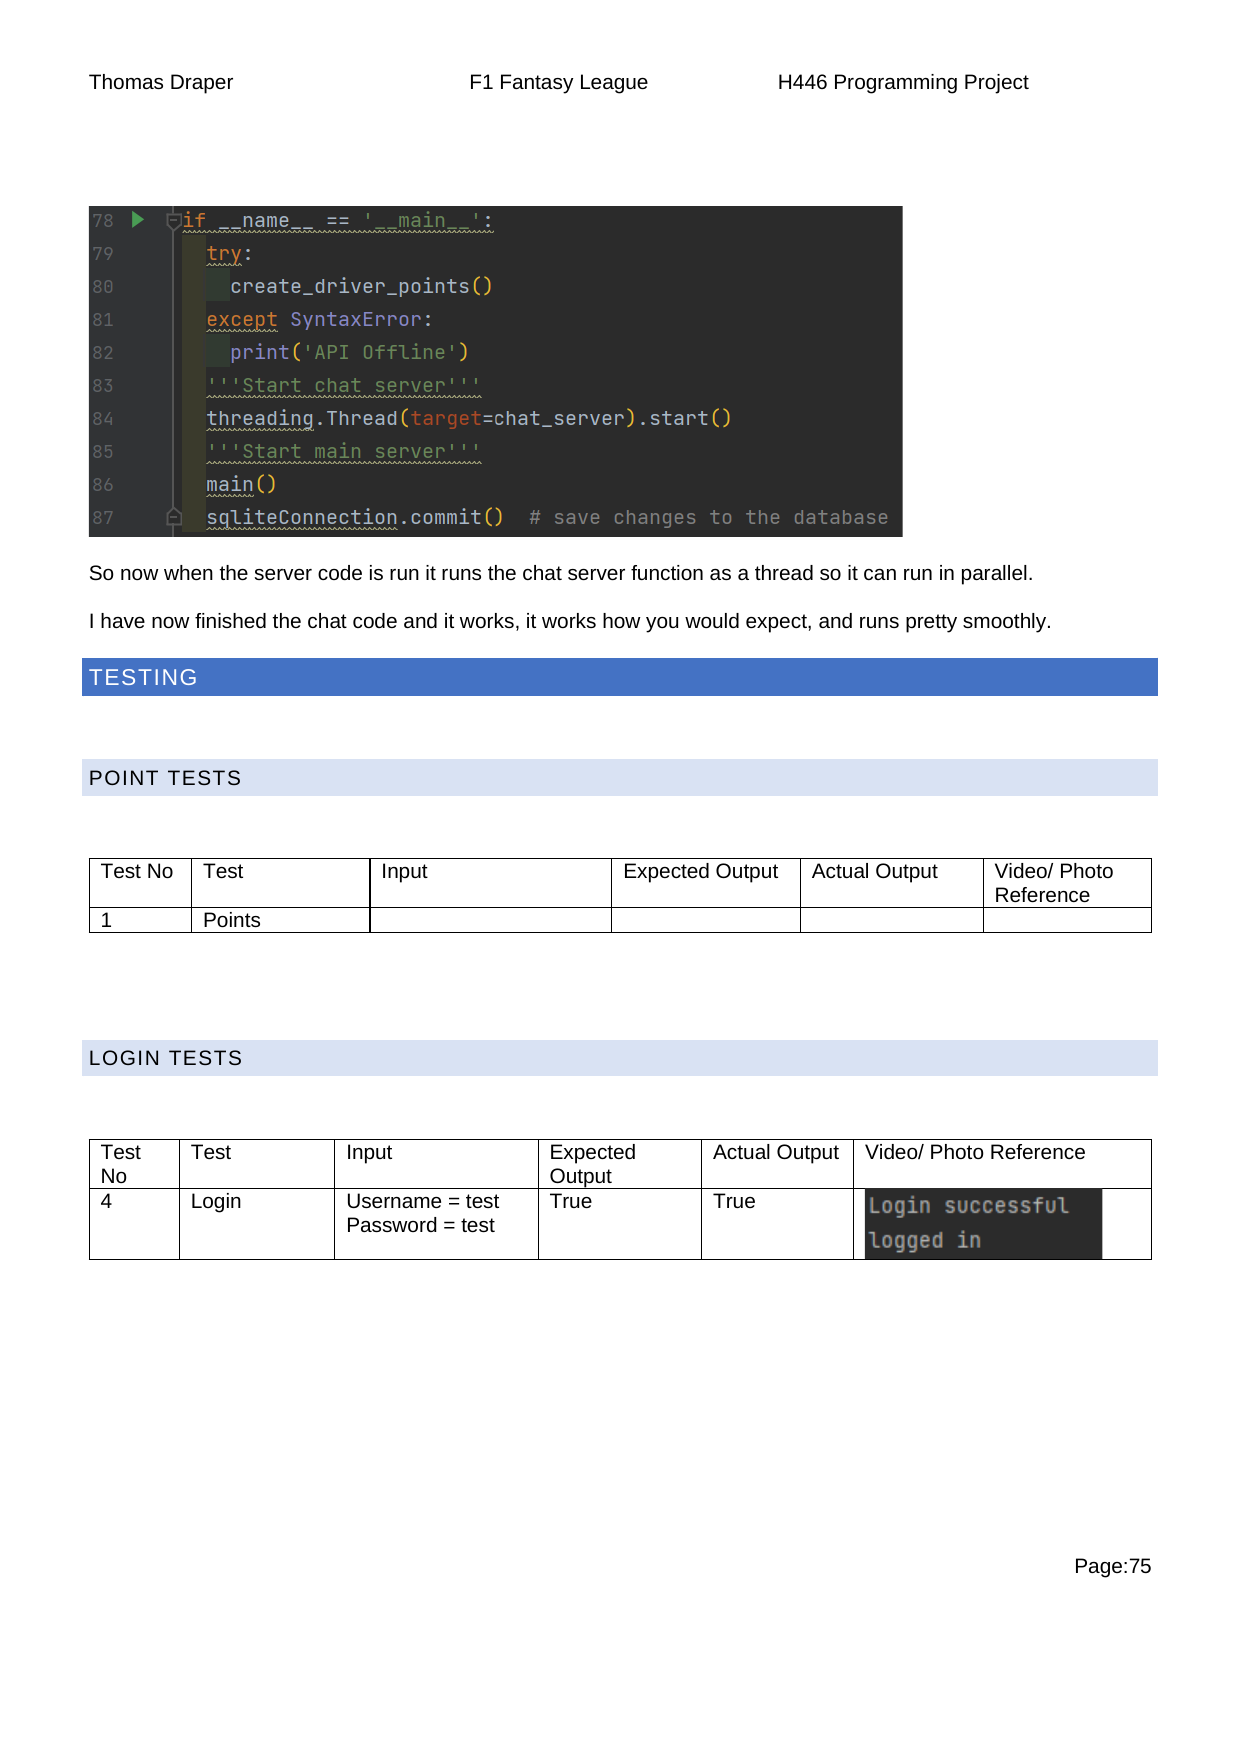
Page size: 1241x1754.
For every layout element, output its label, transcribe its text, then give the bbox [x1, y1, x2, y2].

table_cell [984, 908, 1151, 932]
table_header Test [180, 1140, 334, 1188]
subtitle Point Tests [89, 765, 1152, 789]
table_cell 1 [90, 908, 191, 932]
picture [88, 206, 903, 537]
text So now when the server code is run it runs the chat server function as a thread so it can run in parallel. [89, 561, 1152, 585]
table_cell [371, 908, 611, 932]
table_cell True [539, 1189, 701, 1259]
table_header Actual Output [702, 1140, 853, 1188]
table_cell [612, 908, 800, 932]
table_header Test No [90, 859, 191, 907]
table_header Video/ Photo Reference [984, 859, 1151, 907]
table_header Expected Output [612, 859, 800, 907]
text I have now finished the chat code and it works, it works how you would expect, and runs pretty smoothly. [89, 609, 1152, 633]
table_header Expected Output [539, 1140, 701, 1188]
table_cell True [702, 1189, 853, 1259]
table_cell [854, 1189, 864, 1259]
table_cell 4 [90, 1189, 179, 1259]
table_header Input [335, 1140, 538, 1188]
table_header Test No [90, 1140, 179, 1188]
table_header Actual Output [801, 859, 983, 907]
picture [864, 1188, 1103, 1259]
table_cell [1103, 1189, 1151, 1259]
table_cell [801, 908, 983, 932]
subtitle Testing [89, 664, 1152, 690]
table_cell Login [180, 1189, 334, 1259]
table_header Input [371, 859, 611, 907]
table_header Video/ Photo Reference [854, 1140, 1151, 1188]
table_cell Points [192, 908, 369, 932]
table_header Test [192, 859, 369, 907]
table_cell Username = test Password = test [335, 1189, 538, 1259]
subtitle Login Tests [89, 1046, 1152, 1070]
